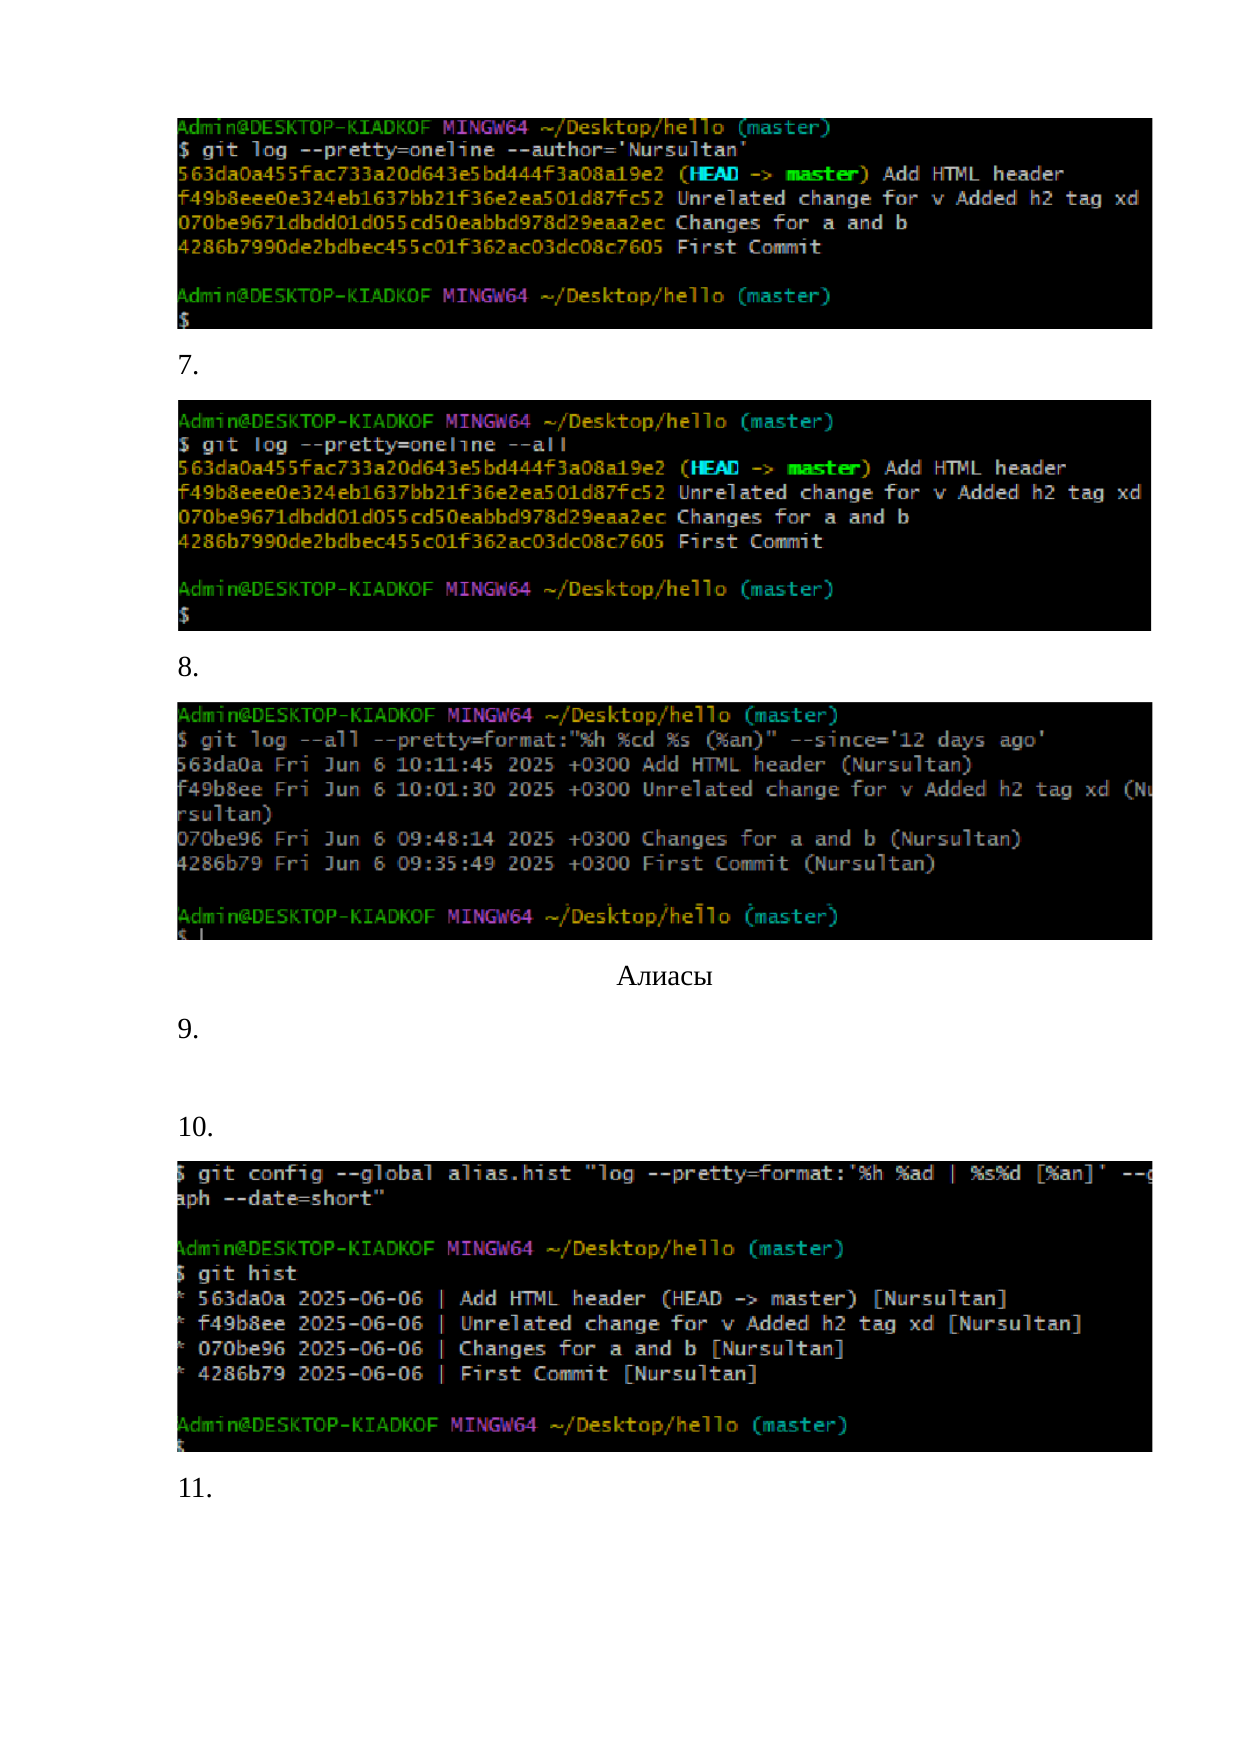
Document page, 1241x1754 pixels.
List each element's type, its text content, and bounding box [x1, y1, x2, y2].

picture [177, 1161, 1153, 1452]
text 11. [177, 1470, 1152, 1504]
text 8. [177, 649, 1152, 683]
text 10. [177, 1109, 1152, 1142]
text Алиасы [177, 958, 1152, 992]
picture [177, 400, 1152, 631]
text 9. [177, 1011, 1152, 1044]
picture [177, 118, 1153, 329]
picture [177, 702, 1153, 940]
text 7. [177, 347, 1152, 381]
